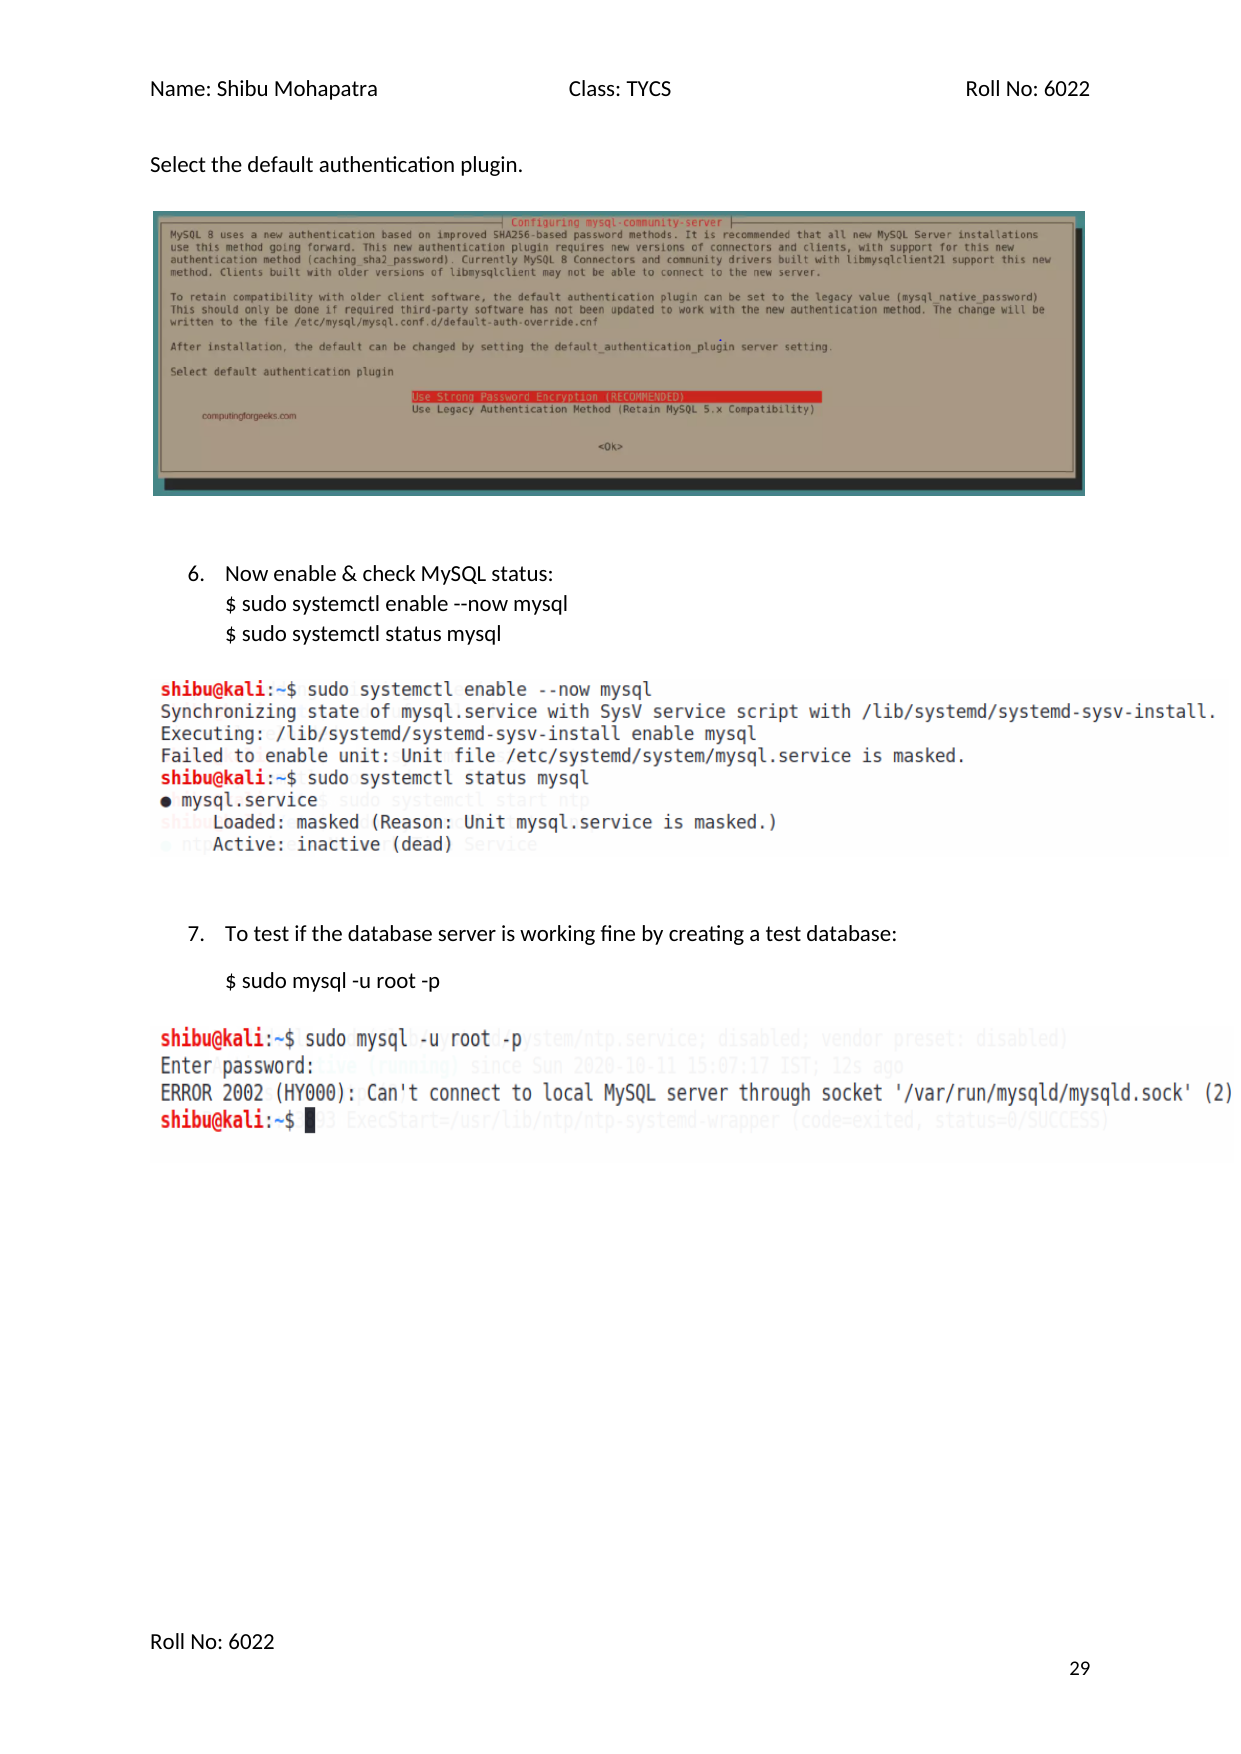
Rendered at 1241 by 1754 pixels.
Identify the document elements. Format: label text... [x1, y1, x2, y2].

text Select the default authentication plugin. [150, 150, 1090, 178]
text $ sudo systemctl enable --now mysql [150, 589, 1090, 617]
text $ sudo systemctl status mysql [150, 619, 1090, 647]
picture [150, 679, 1230, 857]
text $ sudo mysql -u root -p [150, 966, 1090, 994]
picture [150, 210, 1091, 497]
list Now enable & check MySQL status: [187, 559, 1090, 587]
list To test if the database server is working fine by creating a test database: [187, 919, 1090, 947]
picture [150, 1026, 1234, 1163]
